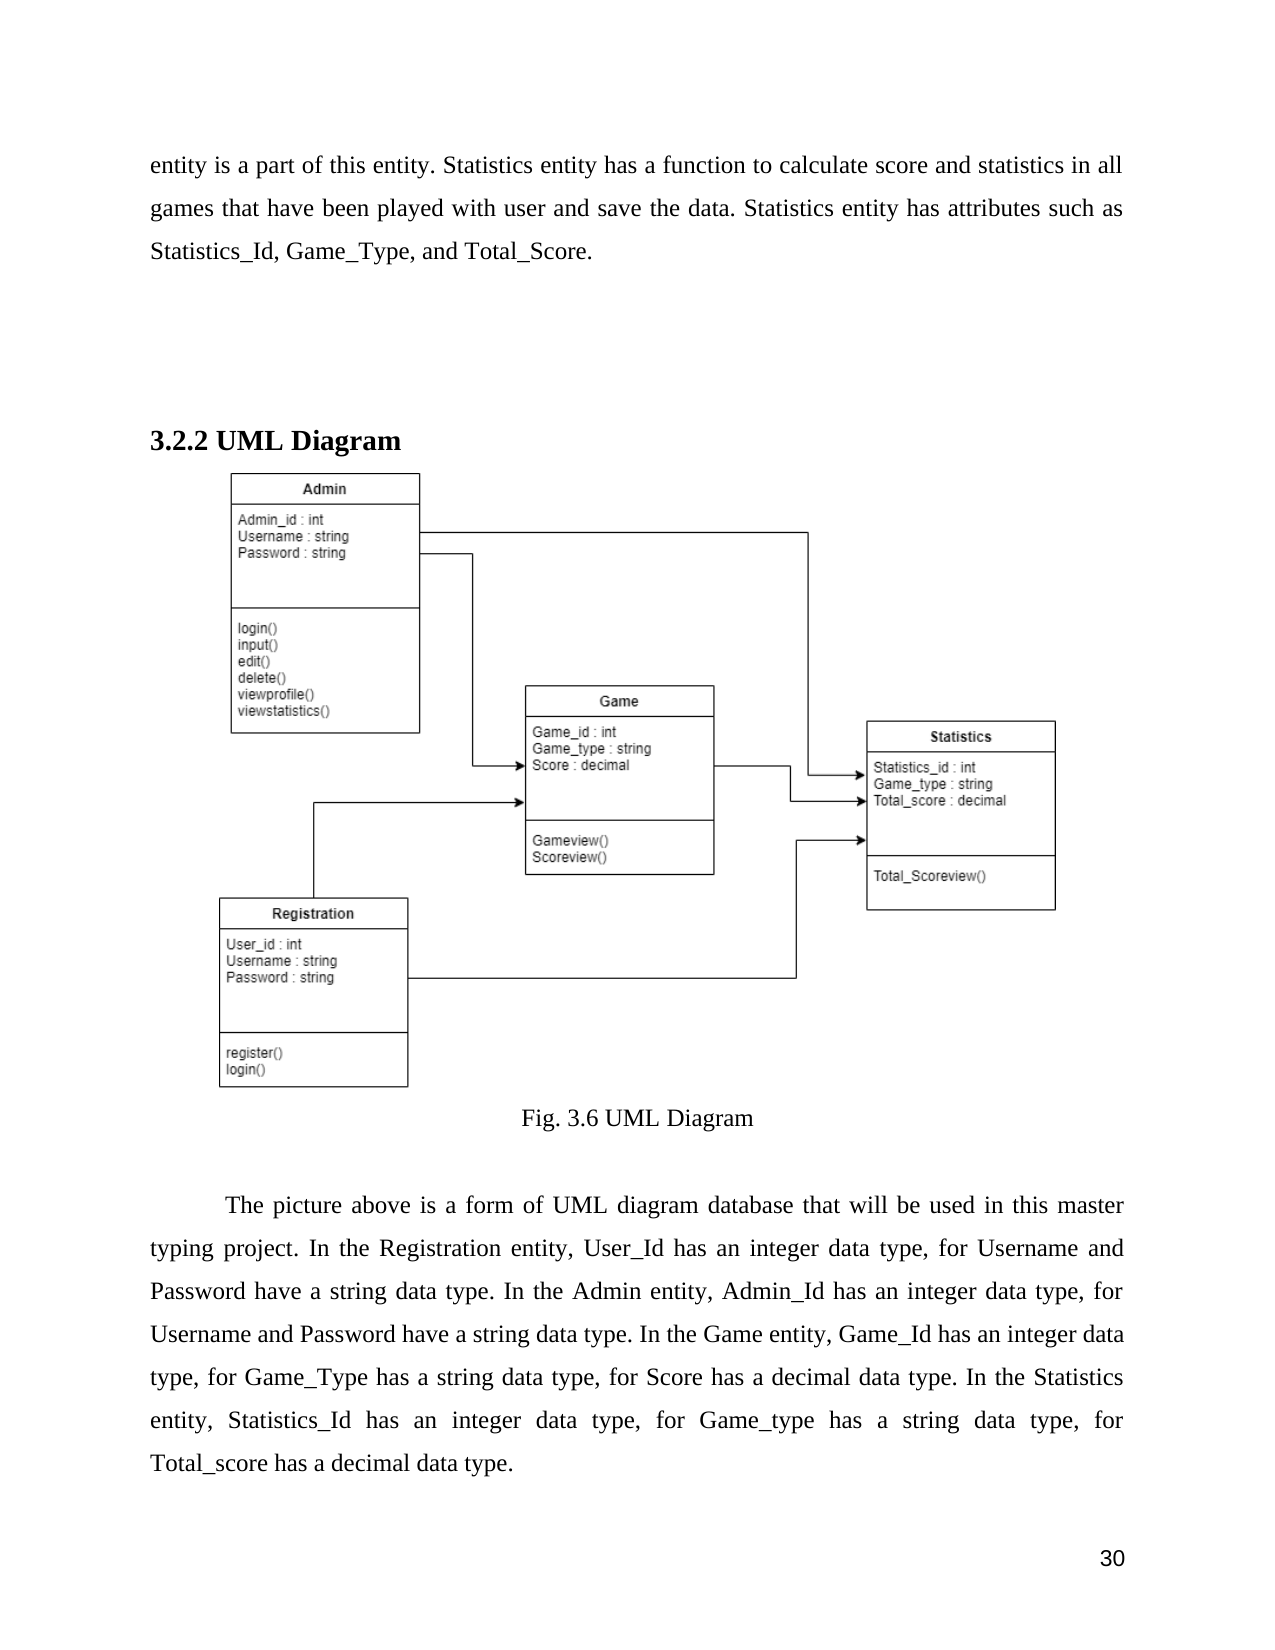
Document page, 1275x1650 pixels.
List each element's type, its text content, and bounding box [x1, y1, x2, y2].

text The picture above is a form of UML diagram database that will be used in this master typing project. In the Registration entity, User_Id has an integer data type, for Username and Password have a string data type. In the Admin entity, Admin_Id has an integer data type, for Username and Password have a string data type. In the Game entity, Game_Id has an integer data type, for Game_Type has a string data type, for Score has a decimal data type. In the Statistics entity, Statistics_Id has an integer data type, for Game_type has a string data type, for Total_score has a decimal data type. [150, 1190, 1125, 1477]
text 3.2.2 UML Diagram [150, 423, 1125, 457]
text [150, 150, 1125, 265]
picture [219, 473, 1056, 1091]
text Fig. 3.6 UML Diagram [150, 1103, 1125, 1132]
